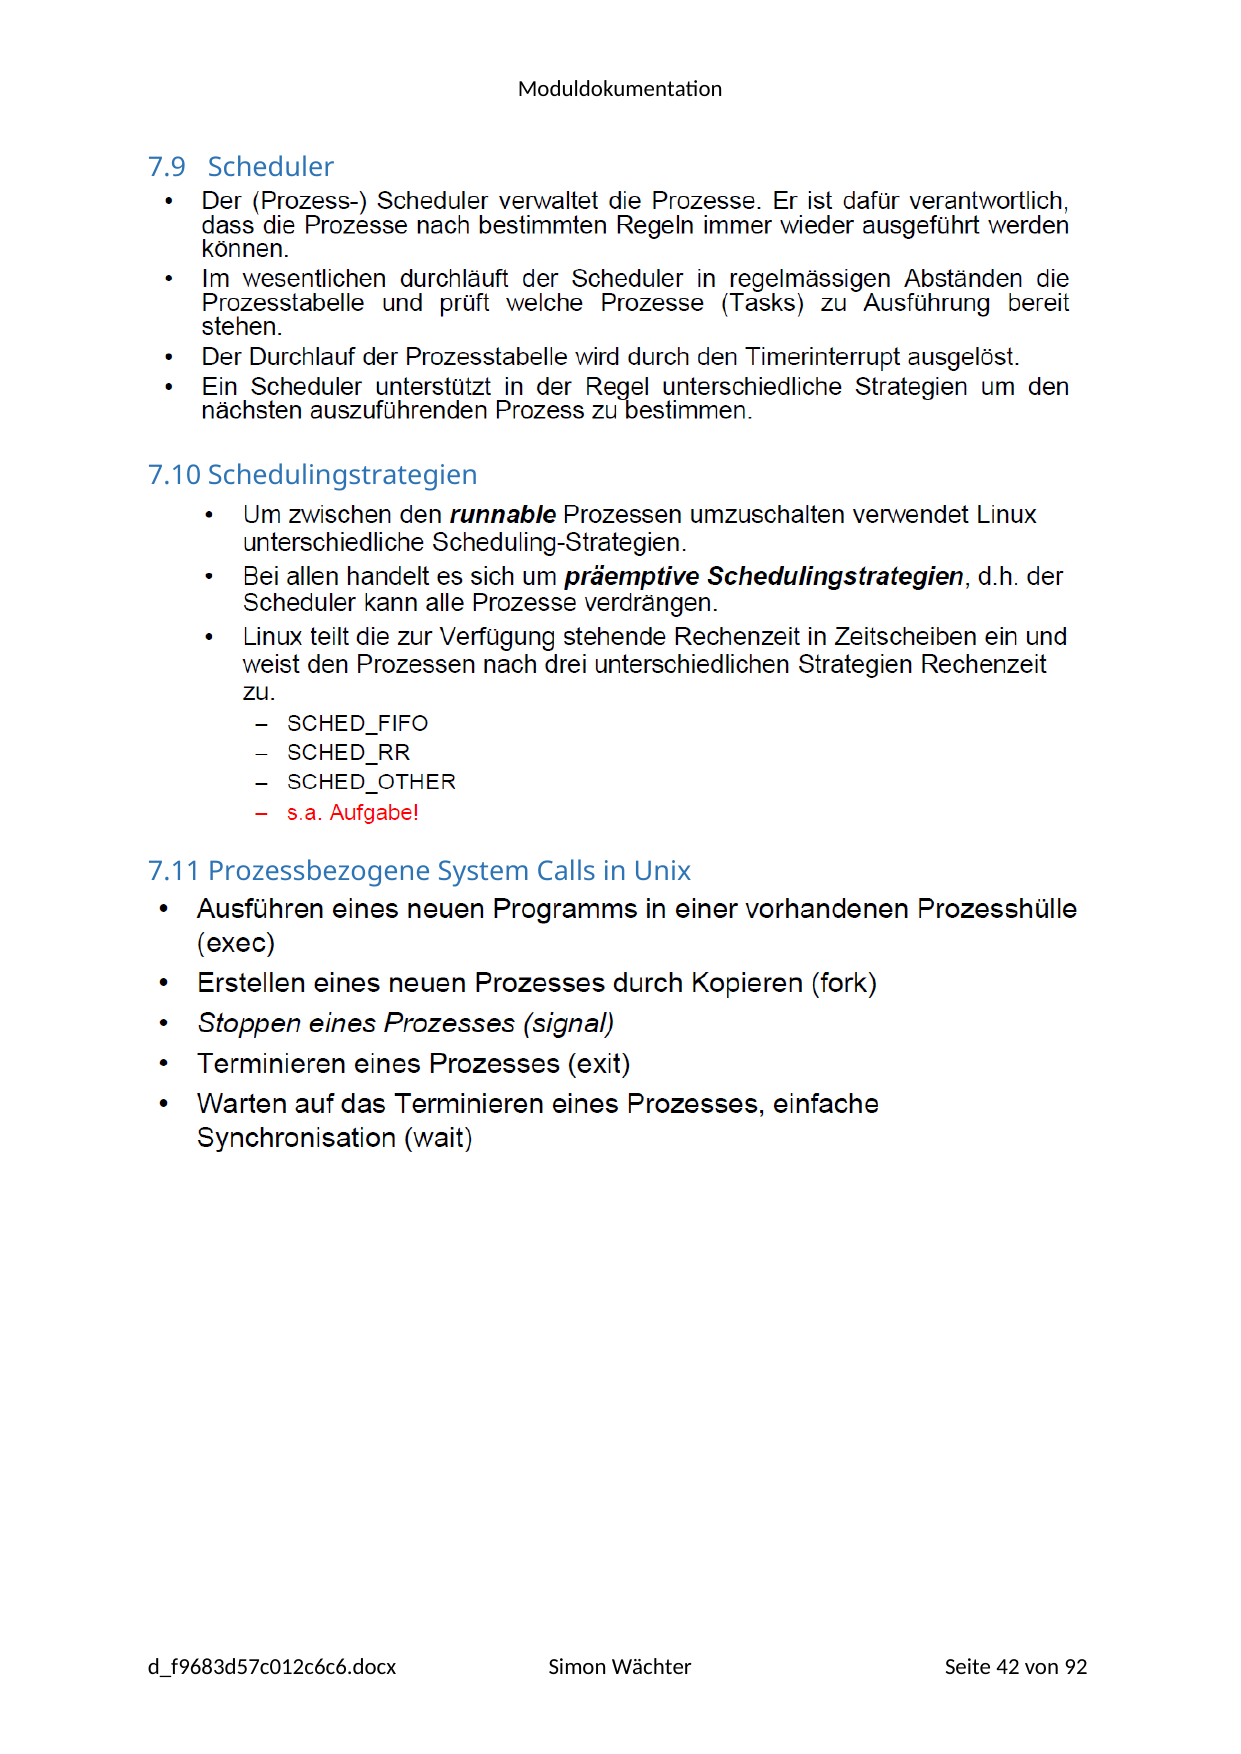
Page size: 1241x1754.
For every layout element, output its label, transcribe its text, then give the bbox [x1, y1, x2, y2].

subtitle Prozessbezogene System Calls in Unix [148, 851, 1093, 888]
picture [147, 495, 1093, 833]
picture [147, 187, 1093, 437]
subtitle Schedulingstrategien [148, 456, 1093, 493]
picture [147, 891, 1093, 1162]
subtitle Scheduler [148, 148, 1093, 184]
